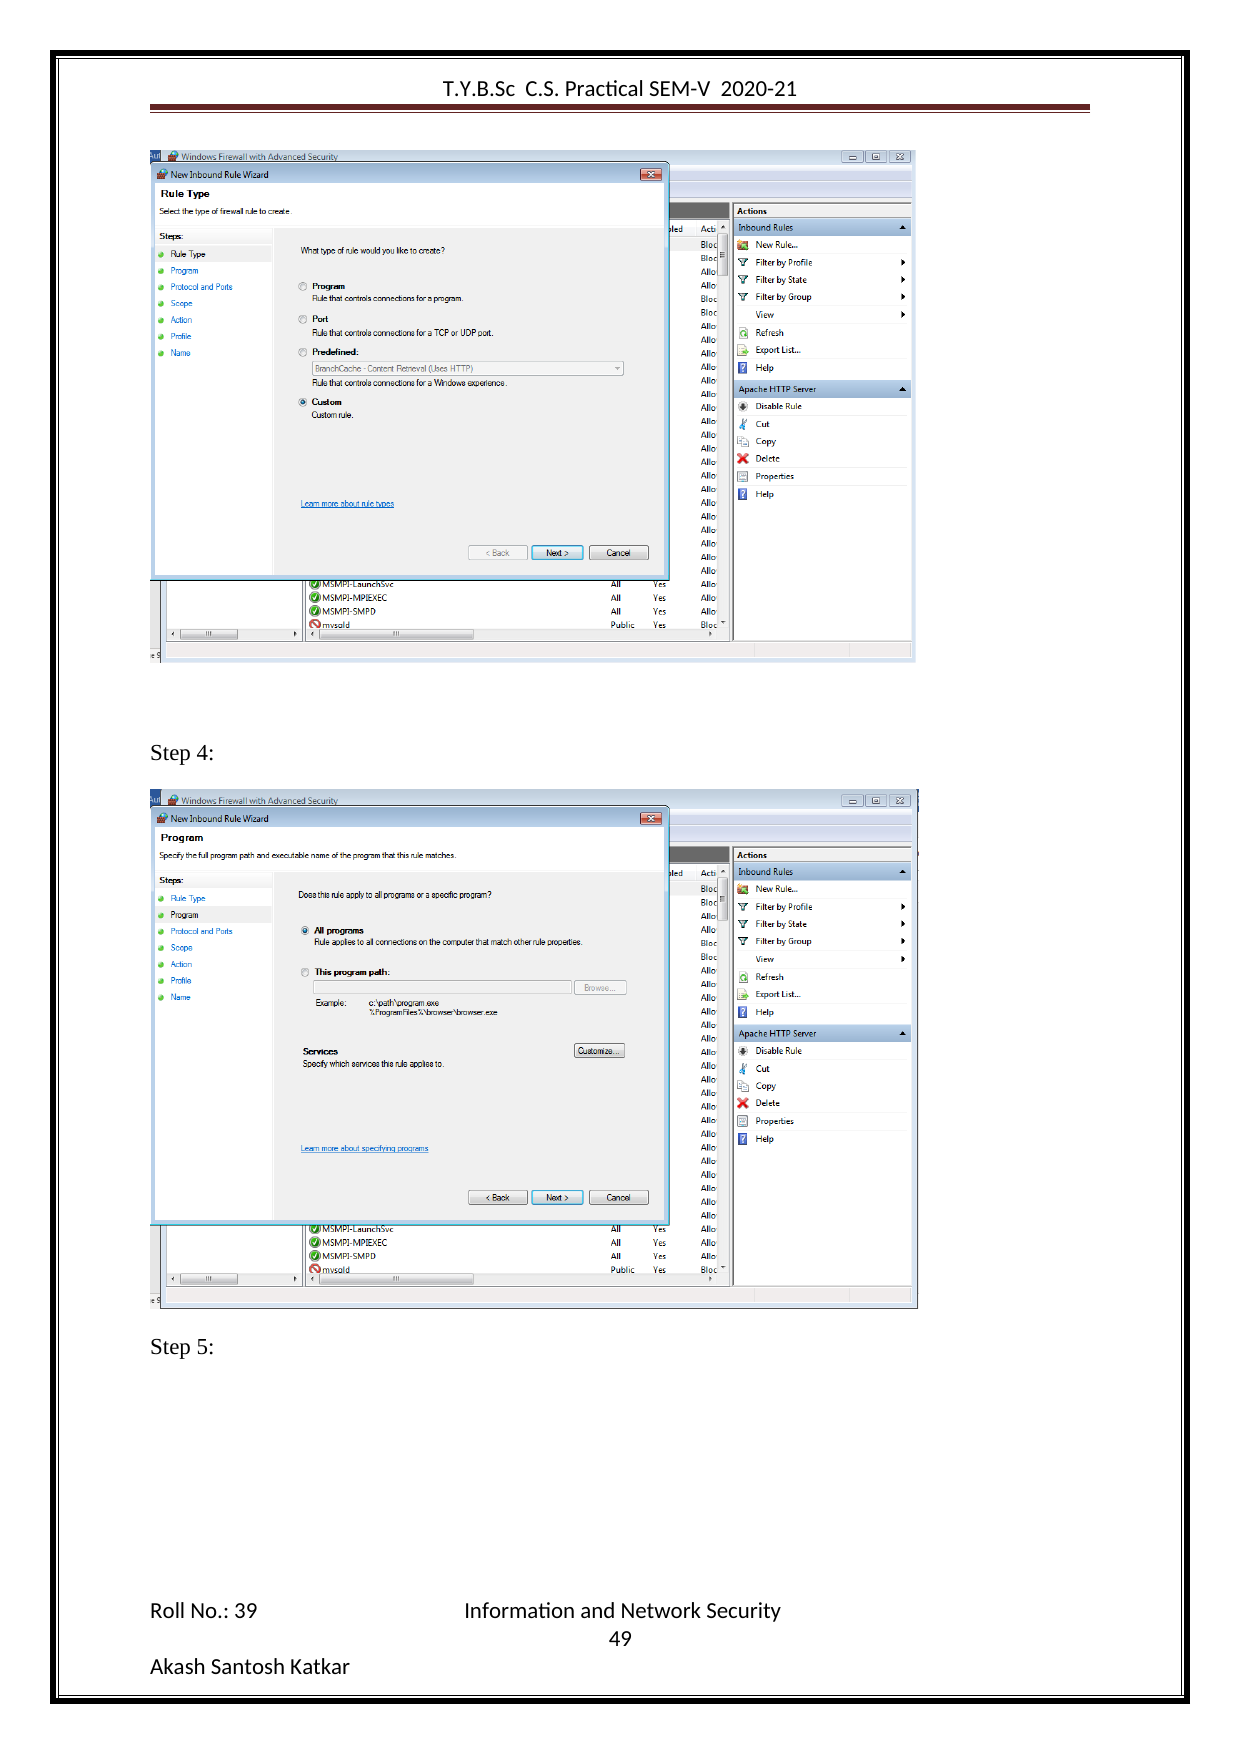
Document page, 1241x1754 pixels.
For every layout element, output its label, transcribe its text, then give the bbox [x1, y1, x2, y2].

text Step 5: [150, 1333, 1090, 1360]
text Step 4: [150, 738, 1090, 765]
picture [150, 150, 916, 663]
picture [150, 789, 919, 1309]
